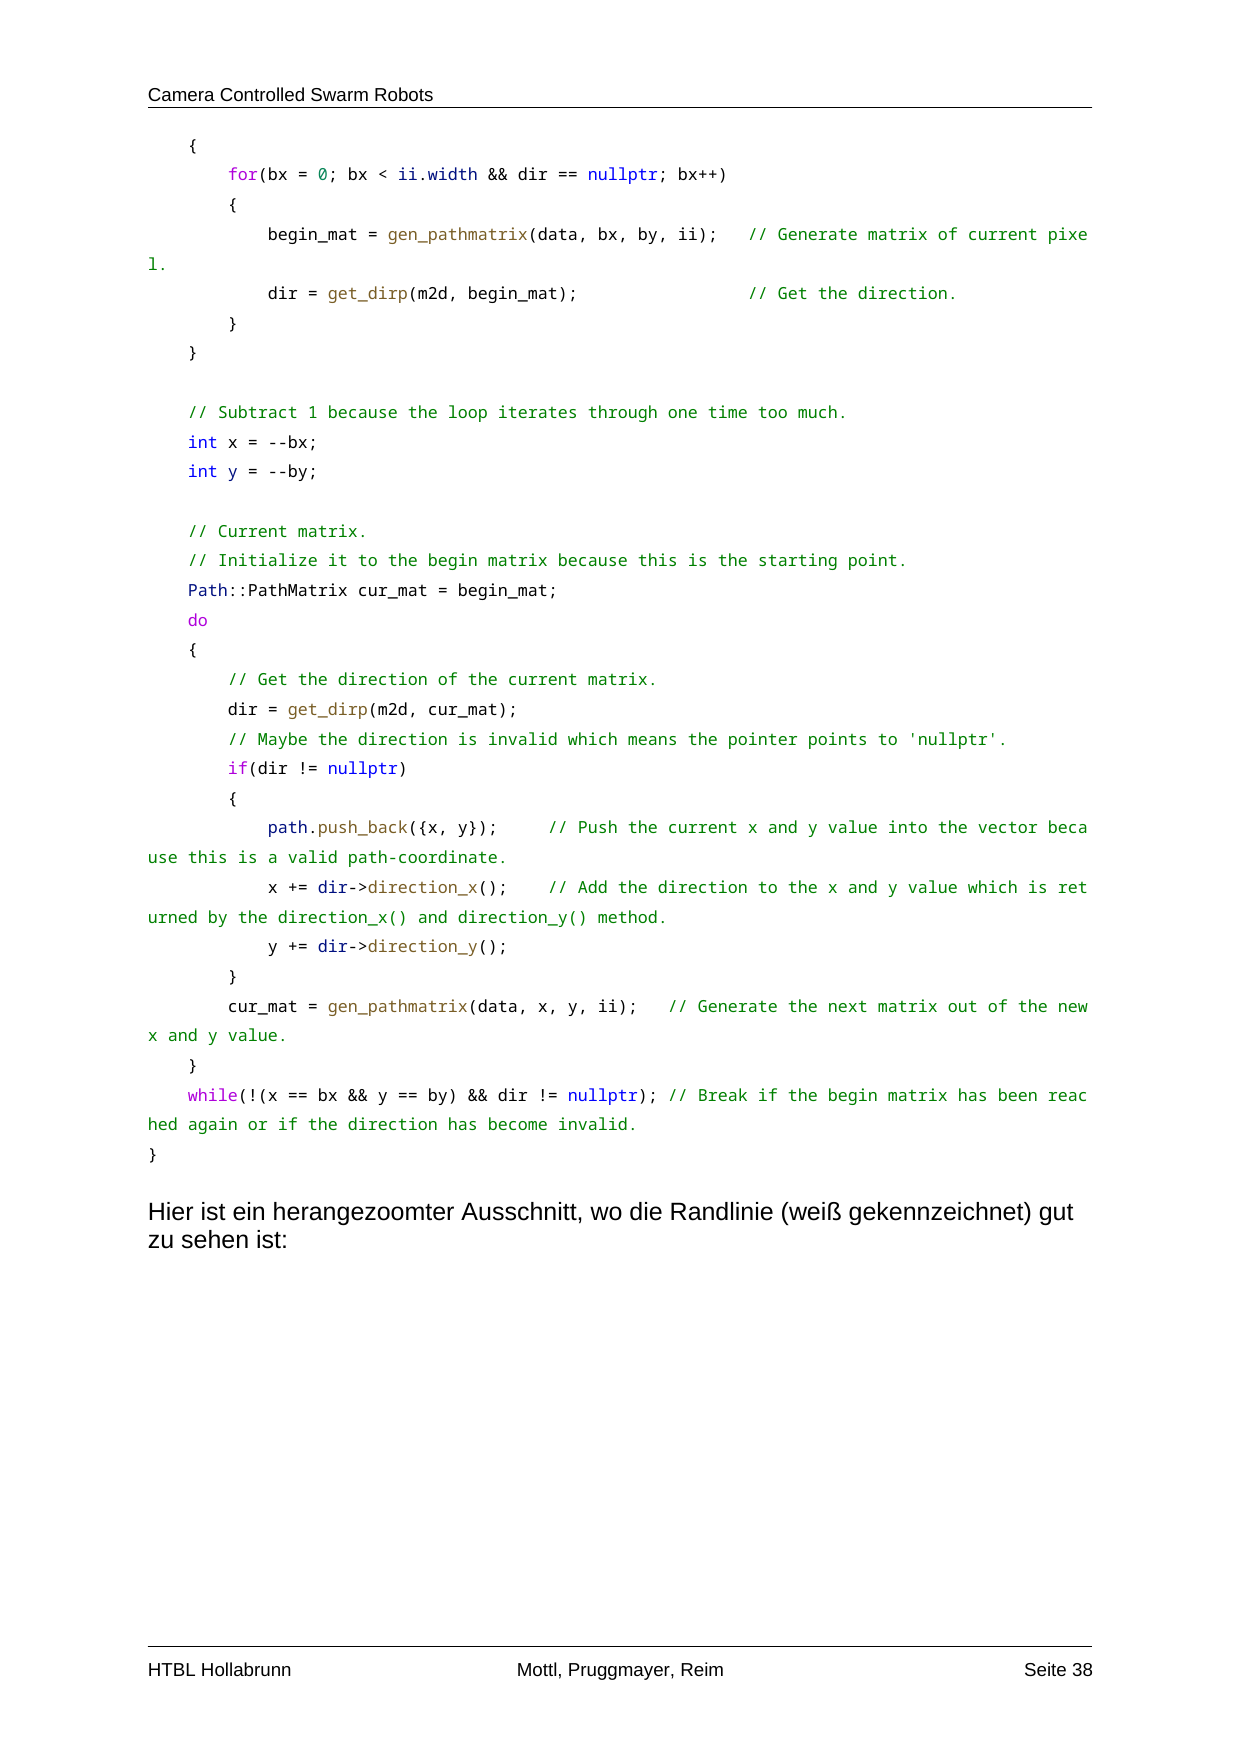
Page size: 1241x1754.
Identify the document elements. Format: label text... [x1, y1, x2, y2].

text dir = get_dirp(m2d, begin_mat); // Get the direction. [148, 275, 1092, 304]
text int x = --bx; [148, 423, 1092, 453]
text } [148, 958, 1092, 987]
text } [148, 304, 1092, 334]
text path.push_back({x, y}); // Push the current x and y value into the vector because this is a valid path-coordinate. [148, 809, 1092, 868]
text } [148, 1047, 1092, 1076]
text if(dir != nullptr) [148, 750, 1092, 779]
text { [148, 631, 1092, 661]
text { [148, 779, 1092, 809]
text x += dir->direction_x(); // Add the direction to the x and y value which is returned by the direction_x() and direction_y() method. [148, 868, 1092, 928]
text do [148, 601, 1092, 631]
text cur_mat = gen_pathmatrix(data, x, y, ii); // Generate the next matrix out of the new x and y value. [148, 987, 1092, 1047]
text dir = get_dirp(m2d, cur_mat); [148, 690, 1092, 720]
text while(!(x == bx && y == by) && dir != nullptr); // Break if the begin matrix has been reached again or if the direction has become invalid. [148, 1076, 1092, 1136]
text Hier ist ein herangezoomter Ausschnitt, wo die Randlinie (weiß gekennzeichnet) gut zu sehen ist: [148, 1197, 1092, 1254]
text { [148, 126, 1092, 156]
text // Maybe the direction is invalid which means the pointer points to 'nullptr'. [148, 720, 1092, 750]
text // Subtract 1 because the loop iterates through one time too much. [148, 393, 1092, 423]
text } [148, 1136, 1092, 1165]
text { [148, 186, 1092, 215]
text // Current matrix. [148, 512, 1092, 542]
text y += dir->direction_y(); [148, 928, 1092, 958]
text for(bx = 0; bx < ii.width && dir == nullptr; bx++) [148, 156, 1092, 186]
text // Initialize it to the begin matrix because this is the starting point. [148, 542, 1092, 572]
text } [148, 334, 1092, 364]
text begin_mat = gen_pathmatrix(data, bx, by, ii); // Generate matrix of current pixel. [148, 215, 1092, 275]
text int y = --by; [148, 453, 1092, 483]
text Path::PathMatrix cur_mat = begin_mat; [148, 572, 1092, 601]
text // Get the direction of the current matrix. [148, 661, 1092, 690]
